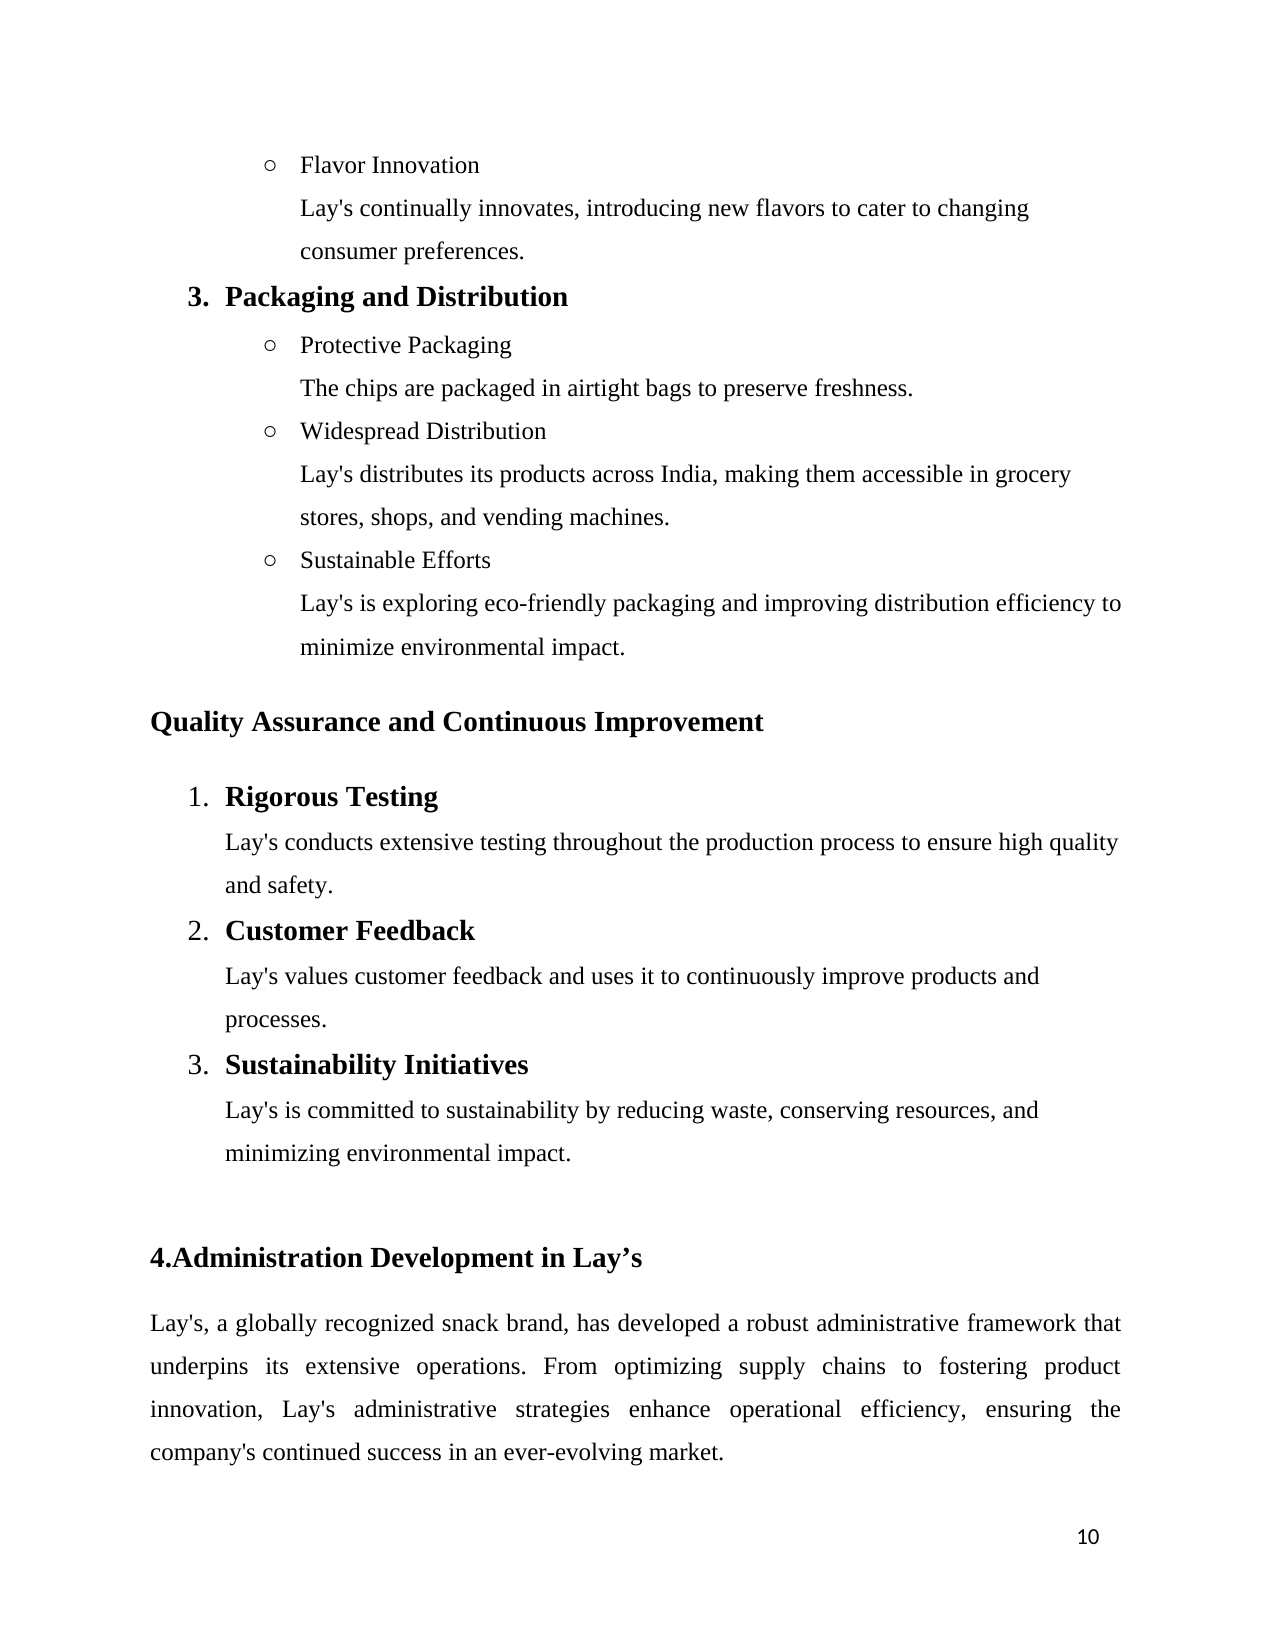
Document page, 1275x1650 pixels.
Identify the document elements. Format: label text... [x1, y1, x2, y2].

text 4.Administration Development in Lay’s [150, 1241, 1122, 1274]
list Protective Packaging The chips are packaged in airtight bags to preserve freshness. [262, 330, 1125, 402]
list Widespread Distribution Lay's distributes its products across India, making them accessible in grocery stores, shops, and vending machines. [262, 416, 1125, 531]
list Rigorous Testing Lay's conducts extensive testing throughout the production process to ensure high quality and safety. [187, 779, 1125, 899]
list Flavor Innovation Lay's continually innovates, introducing new flavors to cater to changing consumer preferences. [262, 150, 1125, 265]
list Sustainability Initiatives Lay's is committed to sustainability by reducing waste, conserving resources, and minimizing environmental impact. [187, 1047, 1125, 1167]
text Lay's, a globally recognized snack brand, has developed a robust administrative framework that underpins its extensive operations. From optimizing supply chains to fostering product innovation, Lay's administrative strategies enhance operational efficiency, ensuring the company's continued success in an ever-evolving market. [150, 1308, 1122, 1466]
list Sustainable Efforts Lay's is exploring eco-friendly packaging and improving distribution efficiency to minimize environmental impact. [262, 545, 1125, 660]
subtitle Quality Assurance and Continuous Improvement [150, 704, 1122, 737]
list Customer Feedback Lay's values customer feedback and uses it to continuously improve products and processes. [187, 913, 1125, 1033]
list Packaging and Distribution [187, 279, 1125, 313]
